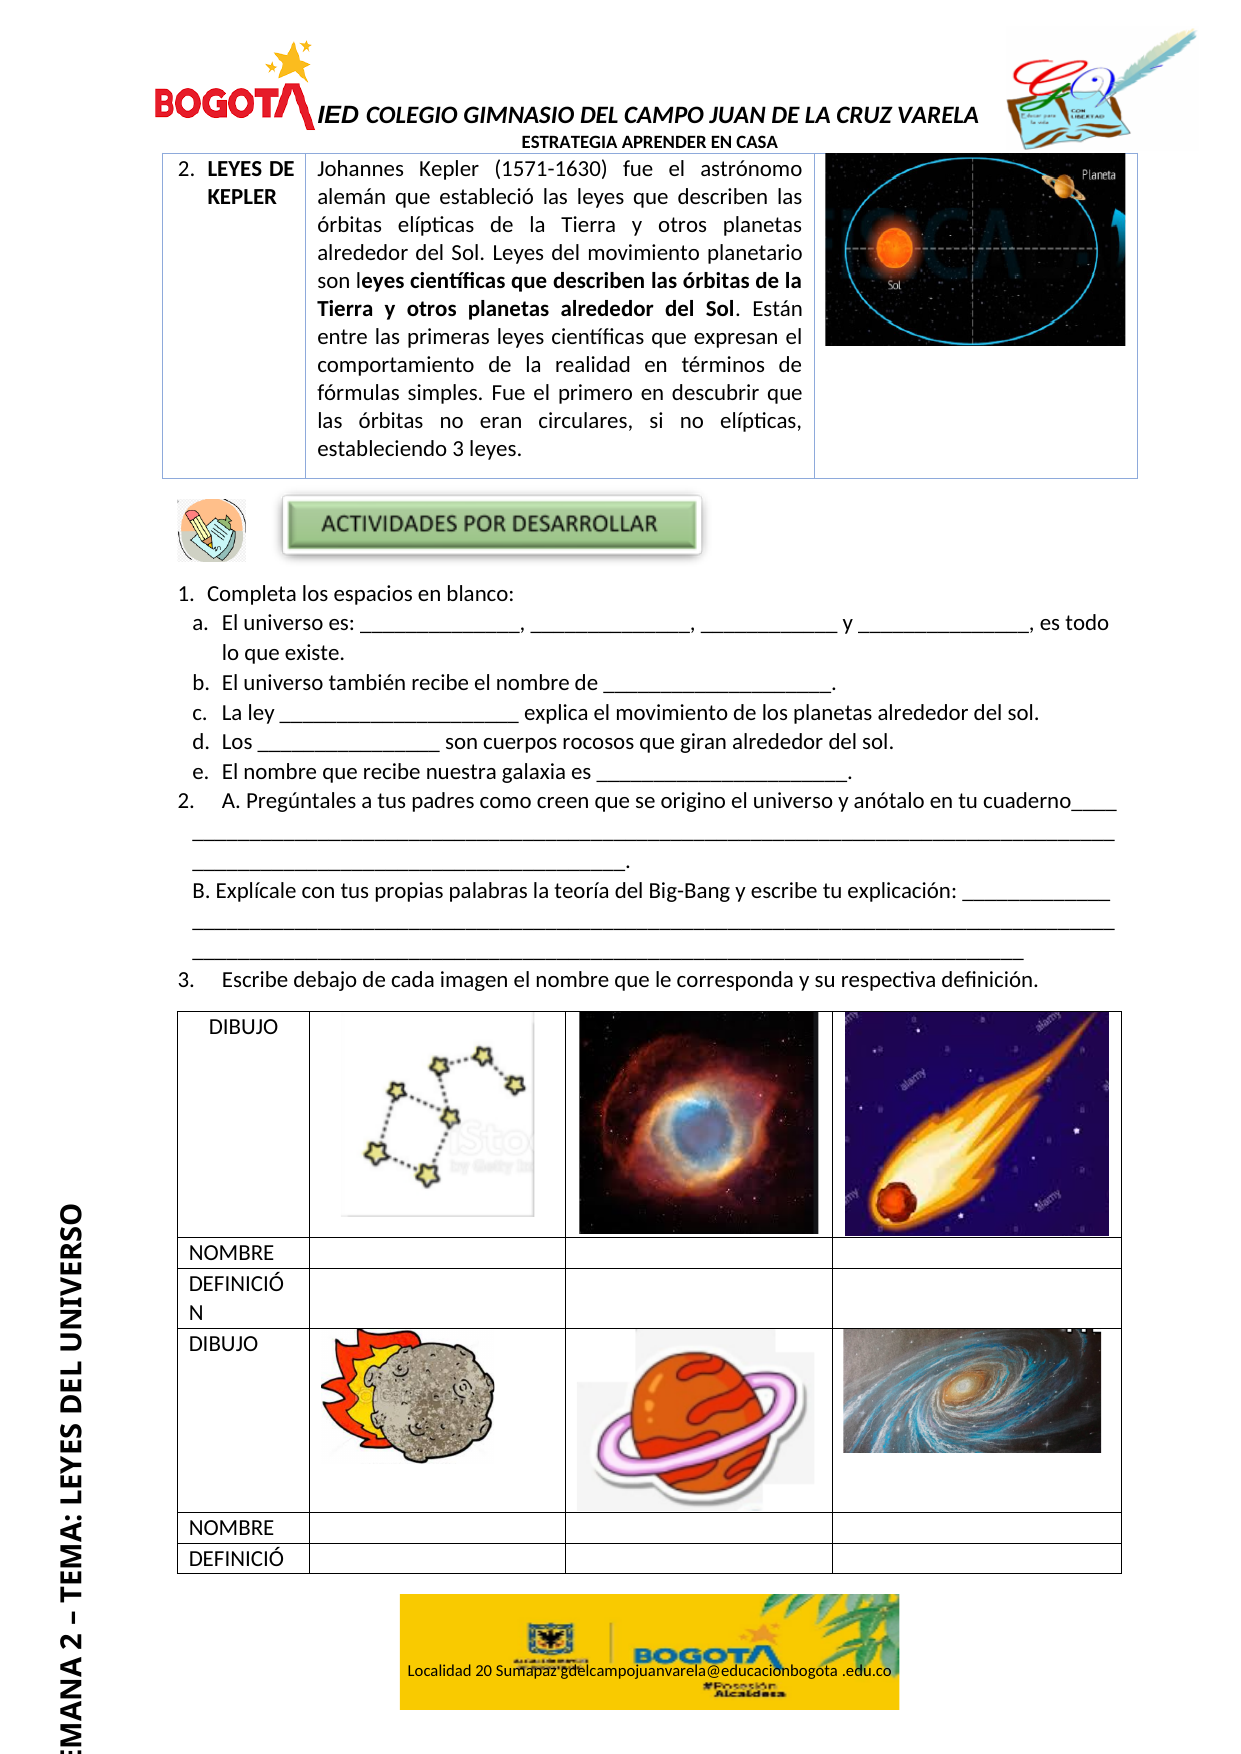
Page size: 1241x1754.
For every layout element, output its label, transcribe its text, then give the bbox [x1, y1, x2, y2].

table_cell [310, 1329, 565, 1512]
list El universo es: ______________, ______________, ____________ y _______________, es todo lo que existe. [192, 608, 1122, 666]
picture [1005, 26, 1199, 151]
table_cell [566, 1544, 832, 1573]
list A. Pregúntales a tus padres como creen que se origino el universo y anótalo en tu cuaderno____ [177, 787, 1122, 815]
table_cell [310, 1238, 565, 1268]
picture [177, 499, 246, 562]
list B. Explícale con tus propias palabras la teoría del Big-Bang y escribe tu explicación: _____________ [192, 876, 1122, 904]
table_cell [310, 1269, 565, 1328]
list El nombre que recibe nuestra galaxia es ______________________. [192, 757, 1122, 785]
table_cell [833, 1238, 1121, 1268]
list Escribe debajo de cada imagen el nombre que le corresponda y su respectiva definición. [177, 965, 1122, 993]
table_cell Johannes Kepler (1571-1630) fue el astrónomo alemán que estableció las leyes que describen las órbitas elípticas de la Tierra y otros planetas alrededor del Sol. Leyes del movimiento planetario son leyes científicas que describen las órbitas de la Tierra y otros planetas alrededor del Sol. Están entre las primeras leyes científicas que expresan el comportamiento de la realidad en términos de fórmulas simples. Fue el primero en descubrir que las órbitas no eran circulares, si no elípticas, estableciendo 3 leyes. [306, 154, 814, 478]
picture [340, 1012, 535, 1217]
picture [576, 1329, 815, 1511]
table_cell [566, 1513, 832, 1543]
list _______________________________________________________________________________________________________________________. [192, 816, 1122, 874]
table_cell [310, 1544, 565, 1573]
table_header [310, 1012, 565, 1237]
picture [579, 1012, 819, 1234]
table_cell [310, 1513, 565, 1543]
table_cell DIBUJO [178, 1329, 309, 1512]
table_cell [566, 1329, 832, 1512]
picture [843, 1329, 1102, 1453]
picture [109, 17, 355, 166]
table_cell DEFINICIÓN [178, 1544, 309, 1573]
picture [264, 478, 722, 579]
picture [346, 109, 355, 120]
picture [399, 1594, 900, 1710]
table_cell [566, 1238, 832, 1268]
table_cell [833, 1544, 1121, 1573]
table_cell [566, 1269, 832, 1328]
list __________________________________________________________________________________________________________________________________________________________ [192, 905, 1122, 963]
list Los ________________ son cuerpos rocosos que giran alrededor del sol. [192, 727, 1122, 755]
table_cell NOMBRE [178, 1513, 309, 1543]
table_cell [815, 154, 1137, 478]
table_cell LEYES DE KEPLER [163, 154, 305, 478]
table_header DIBUJO [178, 1012, 309, 1237]
list La ley _____________________ explica el movimiento de los planetas alrededor del sol. [192, 698, 1122, 726]
table_cell DEFINICIÓN [178, 1269, 309, 1328]
table_cell [833, 1269, 1121, 1328]
picture [321, 1329, 495, 1464]
table_header [566, 1012, 832, 1237]
list El universo también recibe el nombre de ____________________. [192, 668, 1122, 696]
table_cell [833, 1329, 1121, 1512]
table_cell [833, 1513, 1121, 1543]
picture [845, 1012, 1109, 1236]
table_header [833, 1012, 1121, 1237]
table_cell NOMBRE [178, 1238, 309, 1268]
list Completa los espacios en blanco: [177, 579, 1122, 607]
picture [825, 153, 1126, 346]
